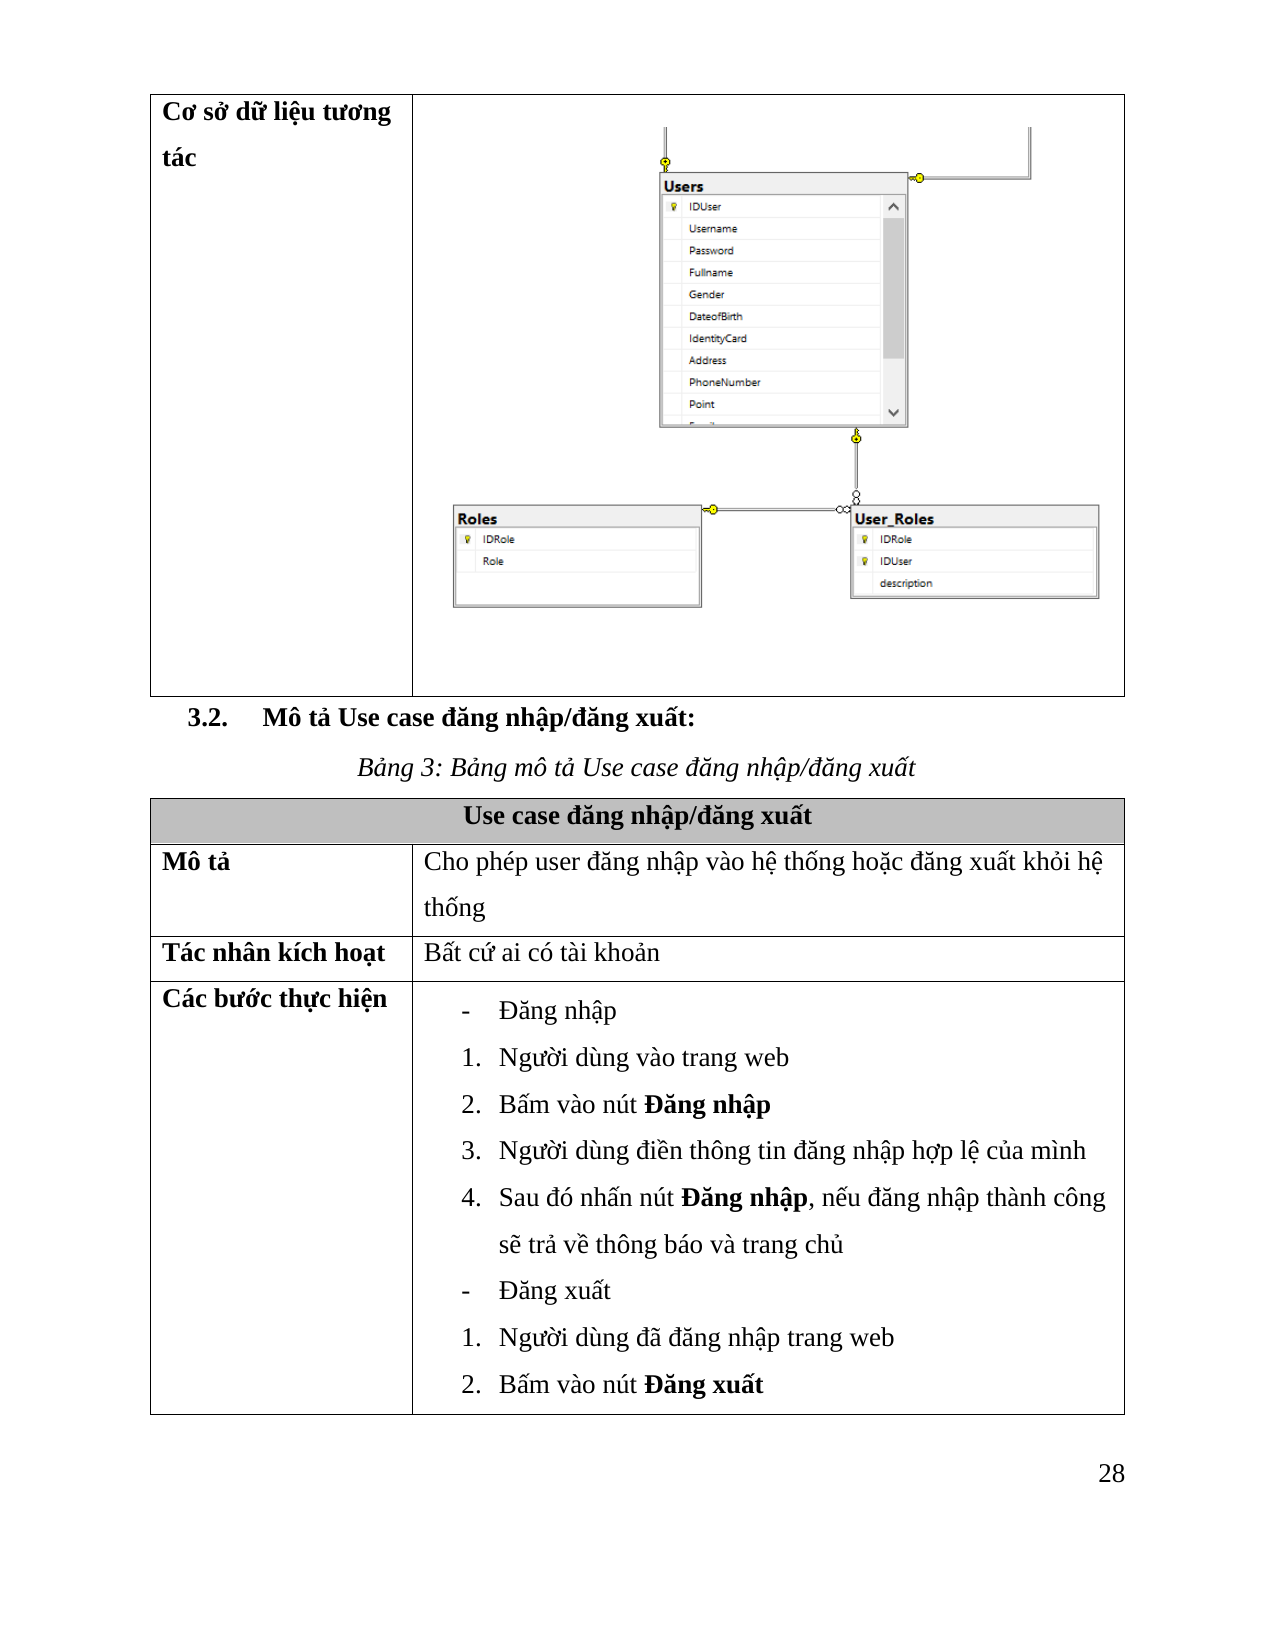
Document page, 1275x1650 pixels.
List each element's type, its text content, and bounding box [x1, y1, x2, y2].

subtitle Bảng 3: Bảng mô tả Use case đăng nhập/đăng xuất [150, 752, 1125, 783]
subtitle Mô tả Use case đăng nhập/đăng xuất: [187, 701, 1125, 732]
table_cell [413, 982, 1124, 1414]
table_header Use case đăng nhập/đăng xuất [151, 799, 1124, 843]
table_cell [413, 95, 1124, 696]
table_cell Mô tả [151, 845, 412, 936]
table_cell Tác nhân kích hoạt [151, 937, 412, 981]
table_cell Các bước thực hiện [151, 982, 412, 1414]
picture [419, 127, 1106, 621]
table_cell Cho phép user đăng nhập vào hệ thống hoặc đăng xuất khỏi hệ thống [413, 845, 1124, 936]
table_cell Bất cứ ai có tài khoản [413, 937, 1124, 981]
table_cell Cơ sở dữ liệu tương tác [151, 95, 412, 696]
